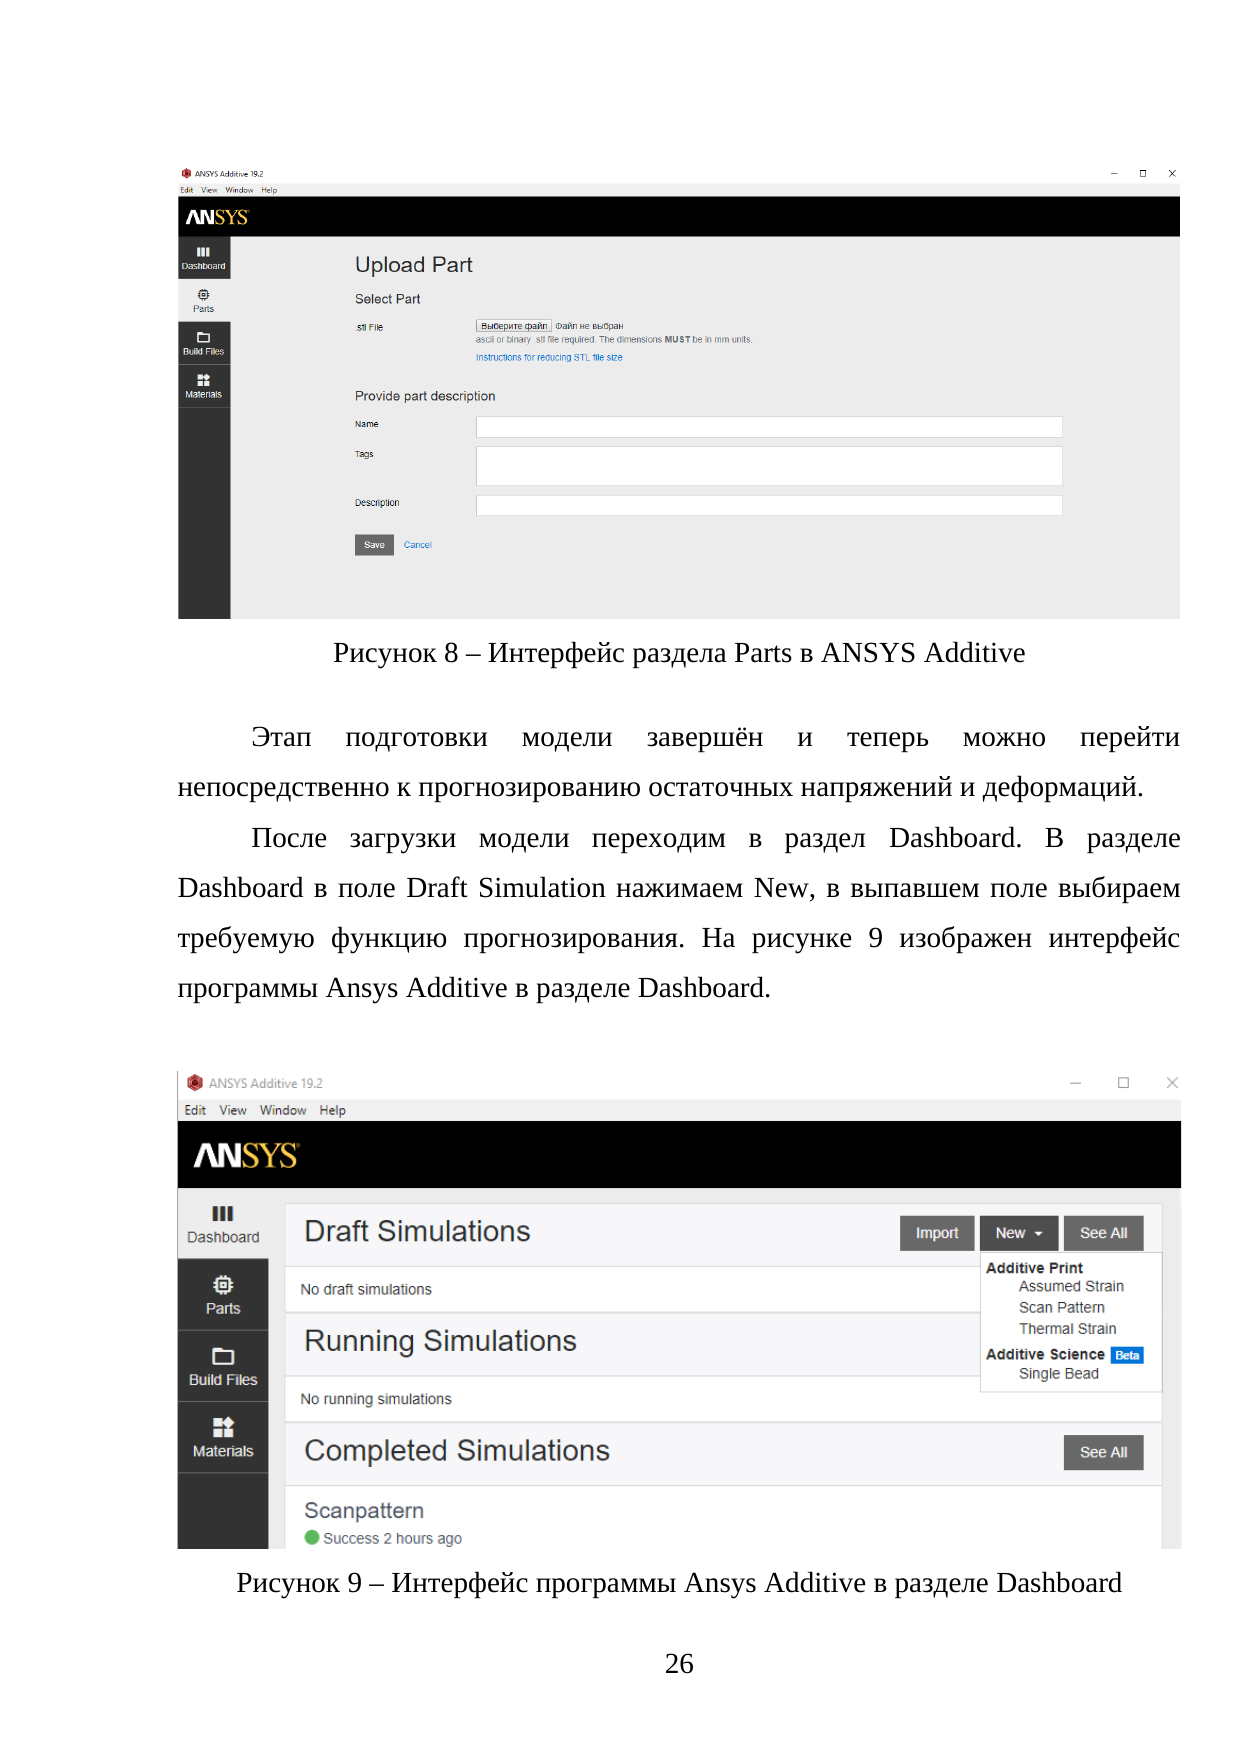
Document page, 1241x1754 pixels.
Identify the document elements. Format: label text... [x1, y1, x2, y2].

text Рисунок 9 – Интерфейс программы Ansys Additive в разделе Dashboard [177, 1565, 1181, 1598]
text Этап подготовки модели завершён и теперь можно перейти непосредственно к прогнозированию остаточных напряжений и деформаций. [177, 719, 1181, 803]
text После загрузки модели переходим в раздел Dashboard. В разделе Dashboard в поле Draft Simulation нажимаем New, в выпавшем поле выбираем требуемую функцию прогнозирования. На рисунке 9 изображен интерфейс программы Ansys Additive в разделе Dashboard. [177, 820, 1181, 1004]
text Рисунок 8 – Интерфейс раздела Parts в ANSYS Additive [177, 635, 1181, 669]
picture [177, 1071, 1182, 1549]
picture [178, 168, 1180, 619]
